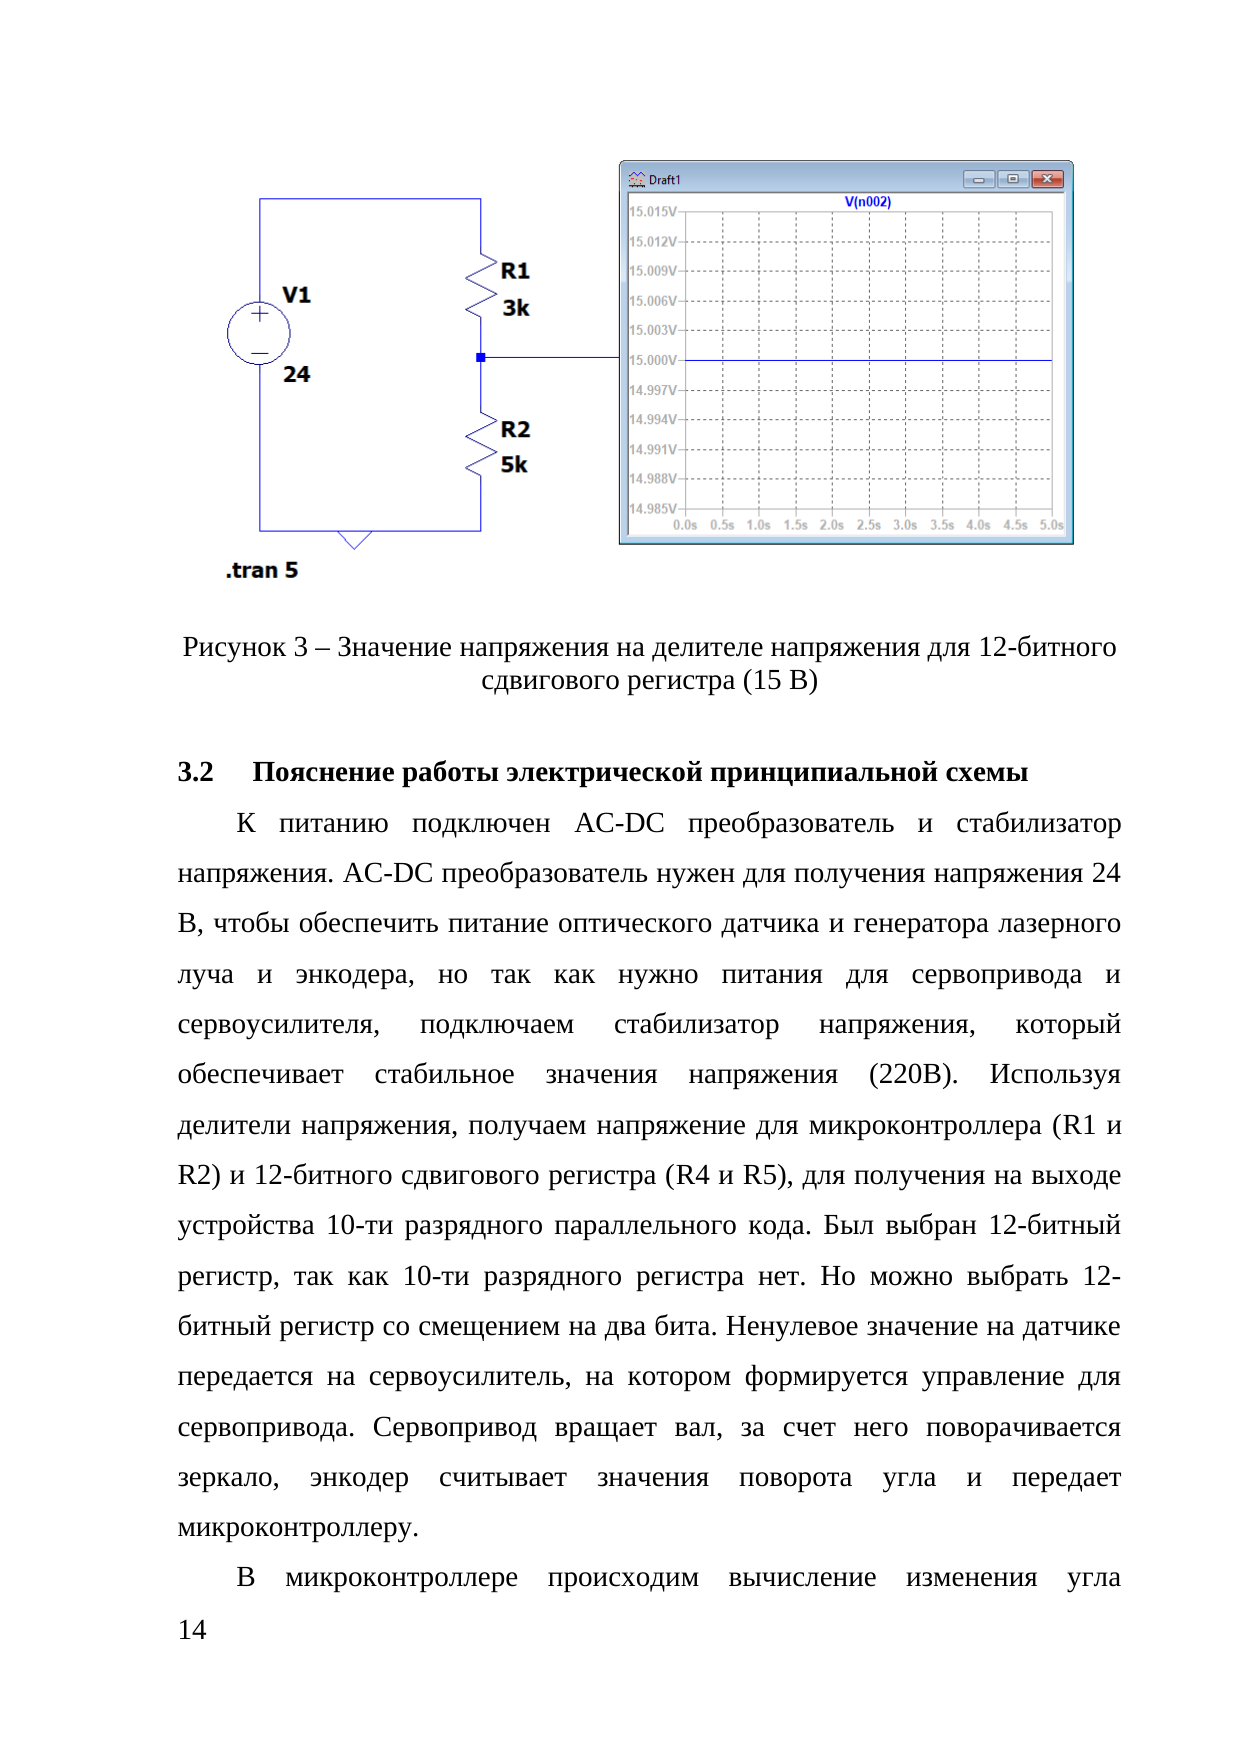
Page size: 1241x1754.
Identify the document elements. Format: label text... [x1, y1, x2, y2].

text Рисунок 3 – Значение напряжения на делителе напряжения для 12-битного сдвигового регистра (15 В) [177, 629, 1122, 696]
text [177, 1559, 1122, 1593]
subtitle Пояснение работы электрической принципиальной схемы [177, 754, 1122, 788]
text К питанию подключен AC-DC преобразователь и стабилизатор напряжения. AC-DC преобразователь нужен для получения напряжения 24 В, чтобы обеспечить питание оптического датчика и генератора лазерного луча и энкодера, но так как нужно питания для сервопривода и сервоусилителя, подключаем стабилизатор напряжения, который обеспечивает стабильное значения напряжения (220В). Используя делители напряжения, получаем напряжение для микроконтроллера (R1 и R2) и 12-битного сдвигового регистра (R4 и R5), для получения на выходе устройства 10-ти разрядного параллельного кода. Был выбран 12-битный регистр, так как 10-ти разрядного регистра нет. Но можно выбрать 12-битный регистр со смещением на два бита. Ненулевое значение на датчике передается на сервоусилитель, на котором формируется управление для сервопривода. Сервопривод вращает вал, за счет него поворачивается зеркало, энкодер считывает значения поворота угла и передает микроконтроллеру. [177, 805, 1122, 1543]
picture [177, 118, 1123, 629]
